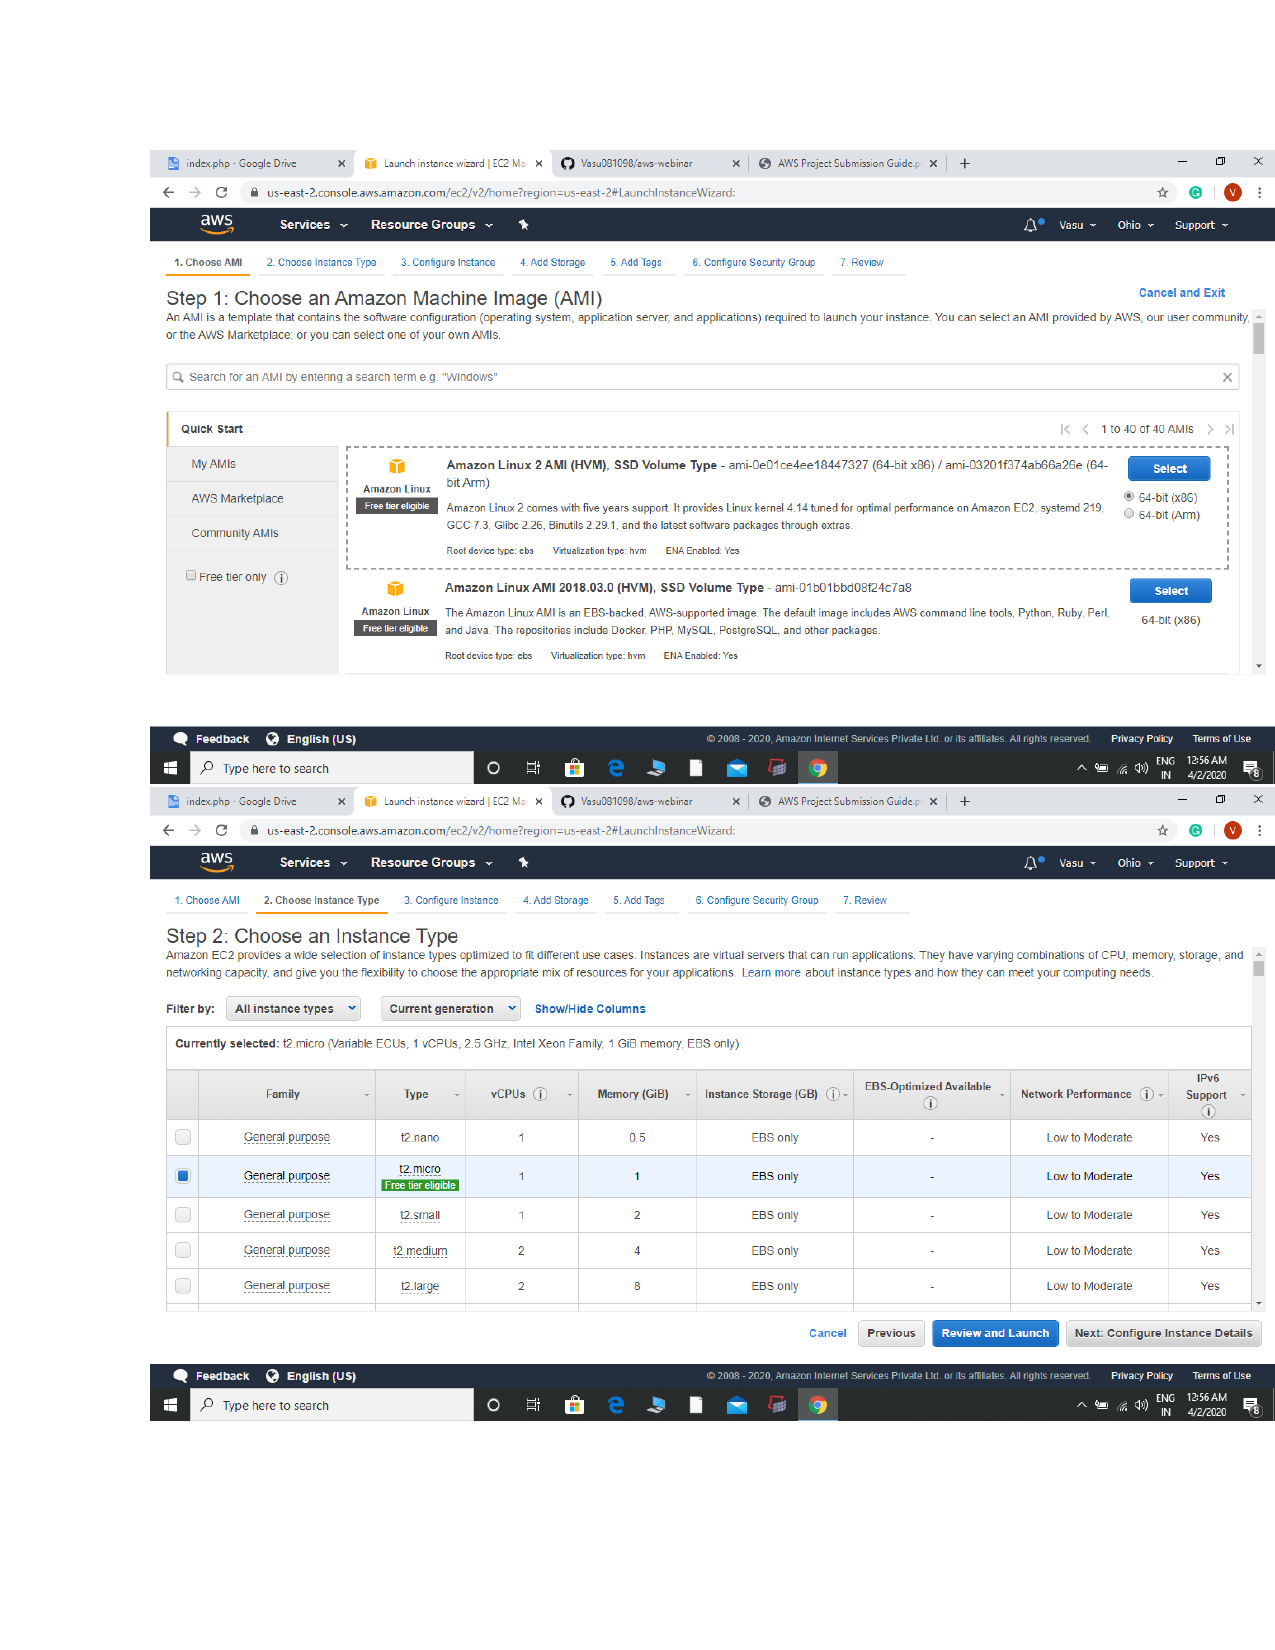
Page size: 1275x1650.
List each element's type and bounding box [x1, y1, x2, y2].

picture [150, 150, 1275, 784]
picture [150, 787, 1275, 1421]
